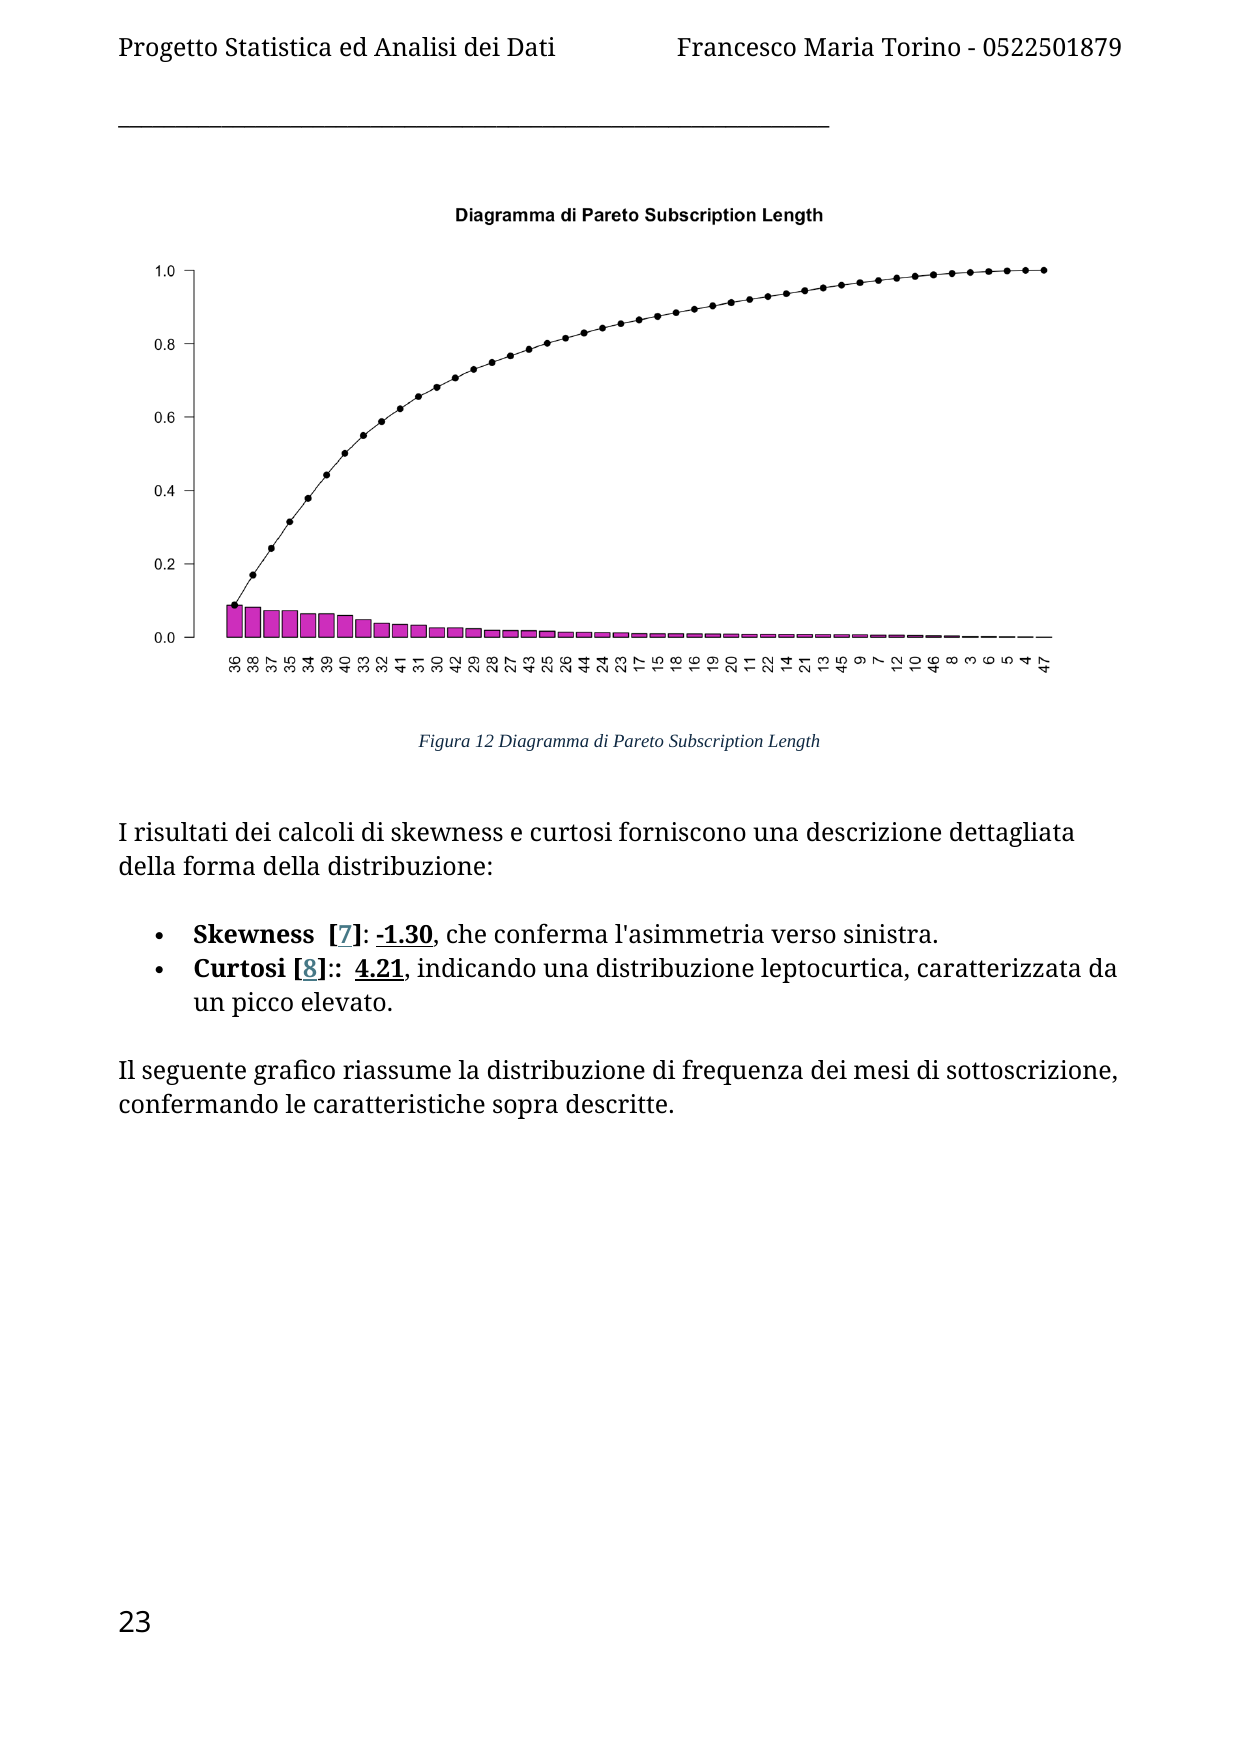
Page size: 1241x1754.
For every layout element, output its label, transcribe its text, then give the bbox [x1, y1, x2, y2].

text I risultati dei calcoli di skewness e curtosi forniscono una descrizione dettagliata della forma della distribuzione: [118, 814, 1122, 883]
picture [118, 176, 1123, 731]
text Figura Diagramma di Pareto Subscription Length [118, 731, 1122, 752]
list Curtosi [8]:: 4.21, indicando una distribuzione leptocurtica, caratterizzata da un picco elevato. [156, 951, 1122, 1019]
list Skewness [7]: -1.30, che conferma l'asimmetria verso sinistra. [156, 917, 1122, 951]
text Il seguente grafico riassume la distribuzione di frequenza dei mesi di sottoscrizione, confermando le caratteristiche sopra descritte. [118, 1053, 1122, 1121]
